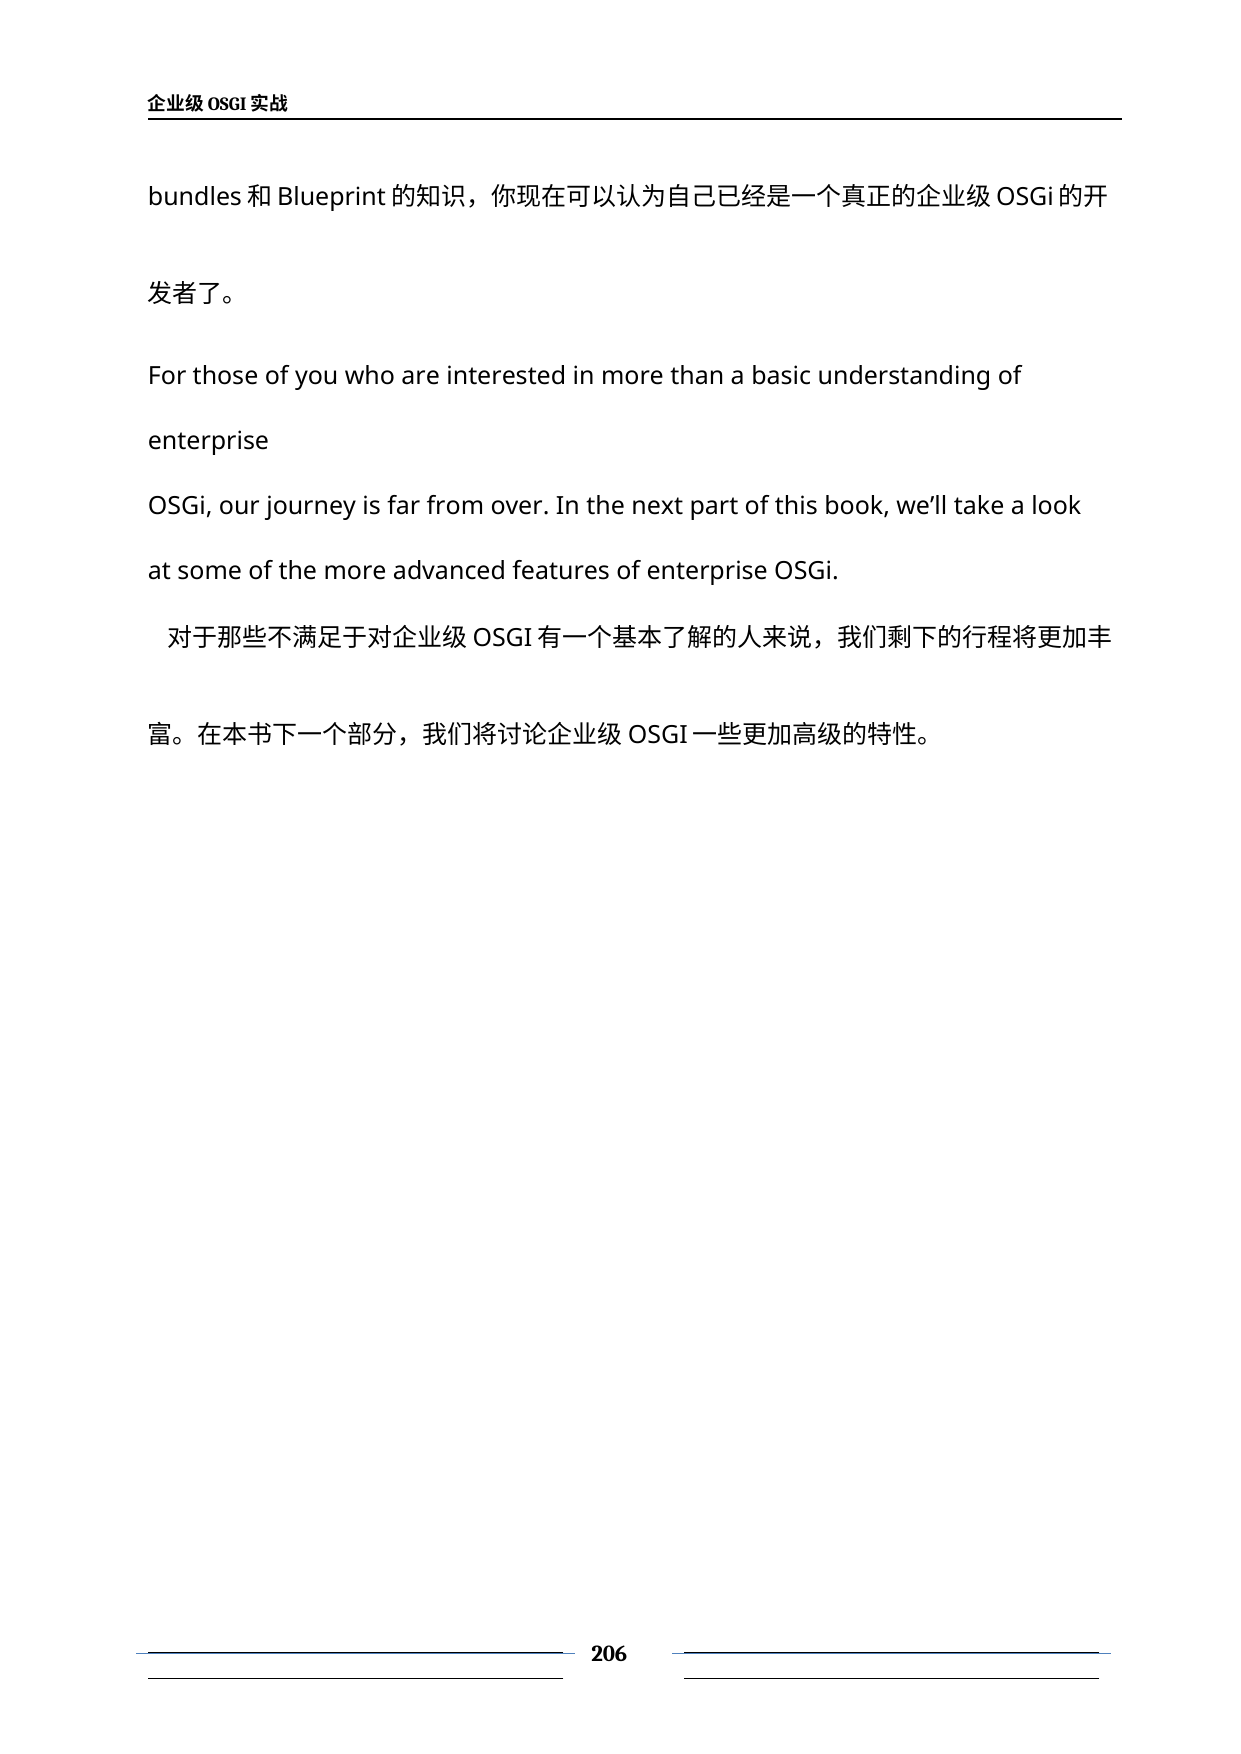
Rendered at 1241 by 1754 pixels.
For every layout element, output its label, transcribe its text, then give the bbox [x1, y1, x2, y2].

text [148, 162, 1122, 324]
text 对于那些不满足于对企业级OSGI有一个基本了解的人来说，我们剩下的行程将更加丰富。在本书下一个部分，我们将讨论企业级OSGI一些更加高级的特性。 [148, 603, 1122, 765]
text OSGi, our journey is far from over. In the next part of this book, we’ll take a look [148, 473, 1122, 538]
text For those of you who are interested in more than a basic understanding of enterprise [148, 343, 1122, 473]
text at some of the more advanced features of enterprise OSGi. [148, 538, 1122, 603]
